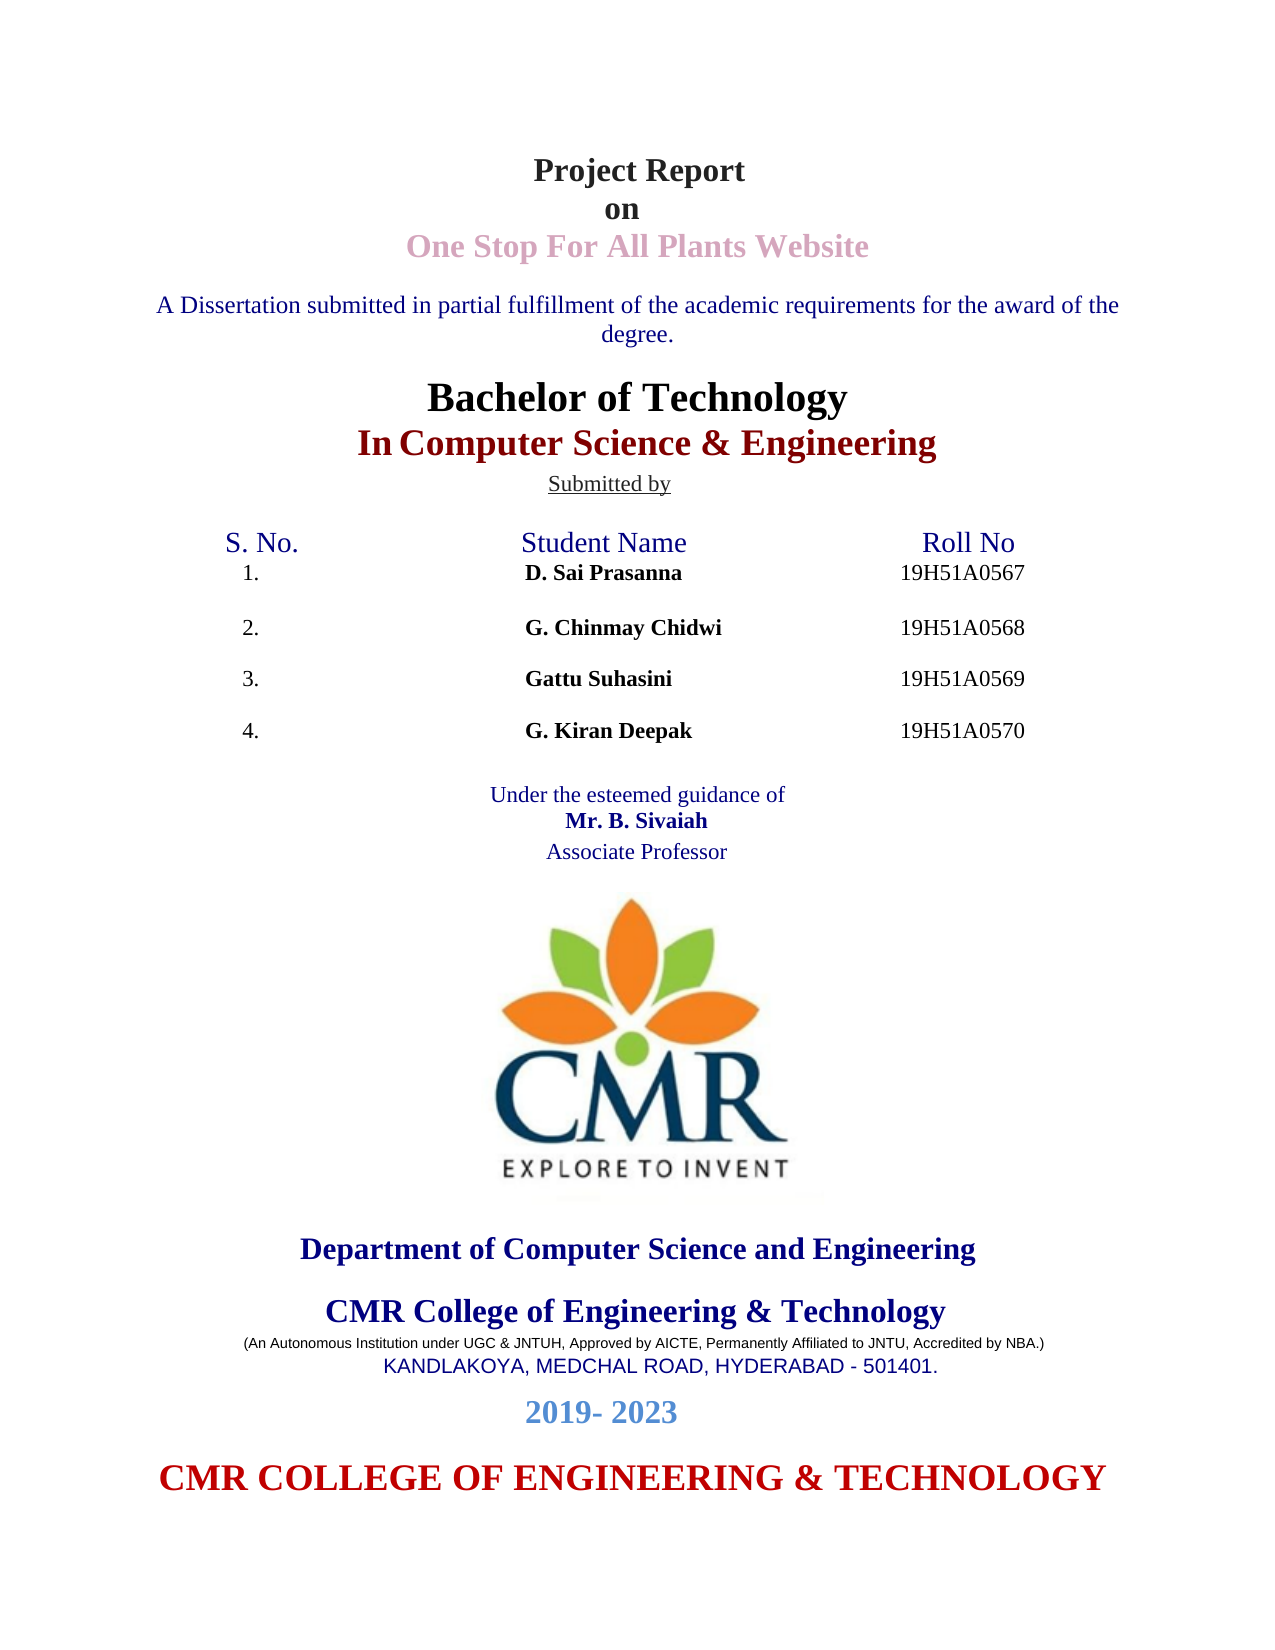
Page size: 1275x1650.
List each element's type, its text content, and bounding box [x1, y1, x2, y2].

text 3. Gattu Suhasini 19H51A0569 [150, 665, 1125, 692]
text In Computer Science & Engineering [169, 420, 1125, 463]
text 2019- 2023 [450, 1392, 969, 1431]
text 2. G. Chinmay Chidwi 19H51A0568 [150, 614, 1125, 640]
text KANDLAKOYA, MEDCHAL ROAD, HYDERABAD - 501401. [225, 1354, 1125, 1378]
text CMR College of Engineering & Technology [300, 1291, 1125, 1329]
text 4. G. Kiran Deepak 19H51A0570 [150, 717, 1125, 743]
text (An Autonomous Institution under UGC & JNTUH, Approved by AICTE, Permanently Affiliated to JNTU, Accredited by NBA.) [225, 1335, 1125, 1352]
text Project Report [525, 150, 969, 188]
text One Stop For All Plants Website [150, 227, 1125, 265]
text Mr. B. Sivaiah [150, 807, 1123, 834]
text 1. D. Sai Prasanna 19H51A0567 [225, 559, 1125, 585]
text CMR COLLEGE OF ENGINEERING & TECHNOLOGY [150, 1456, 1125, 1499]
text S. No. Student Name Roll No [150, 525, 1125, 559]
text Bachelor of Technology [150, 372, 1125, 420]
text Submitted by [469, 470, 1125, 496]
text Associate Professor [150, 838, 1123, 864]
picture [481, 892, 825, 1205]
text A Dissertation submitted in partial fulfillment of the academic requirements for the award of the degree. [150, 290, 1125, 347]
text on [312, 188, 969, 227]
text Under the esteemed guidance of [150, 781, 1125, 807]
text Department of Computer Science and Engineering [150, 1230, 1125, 1266]
